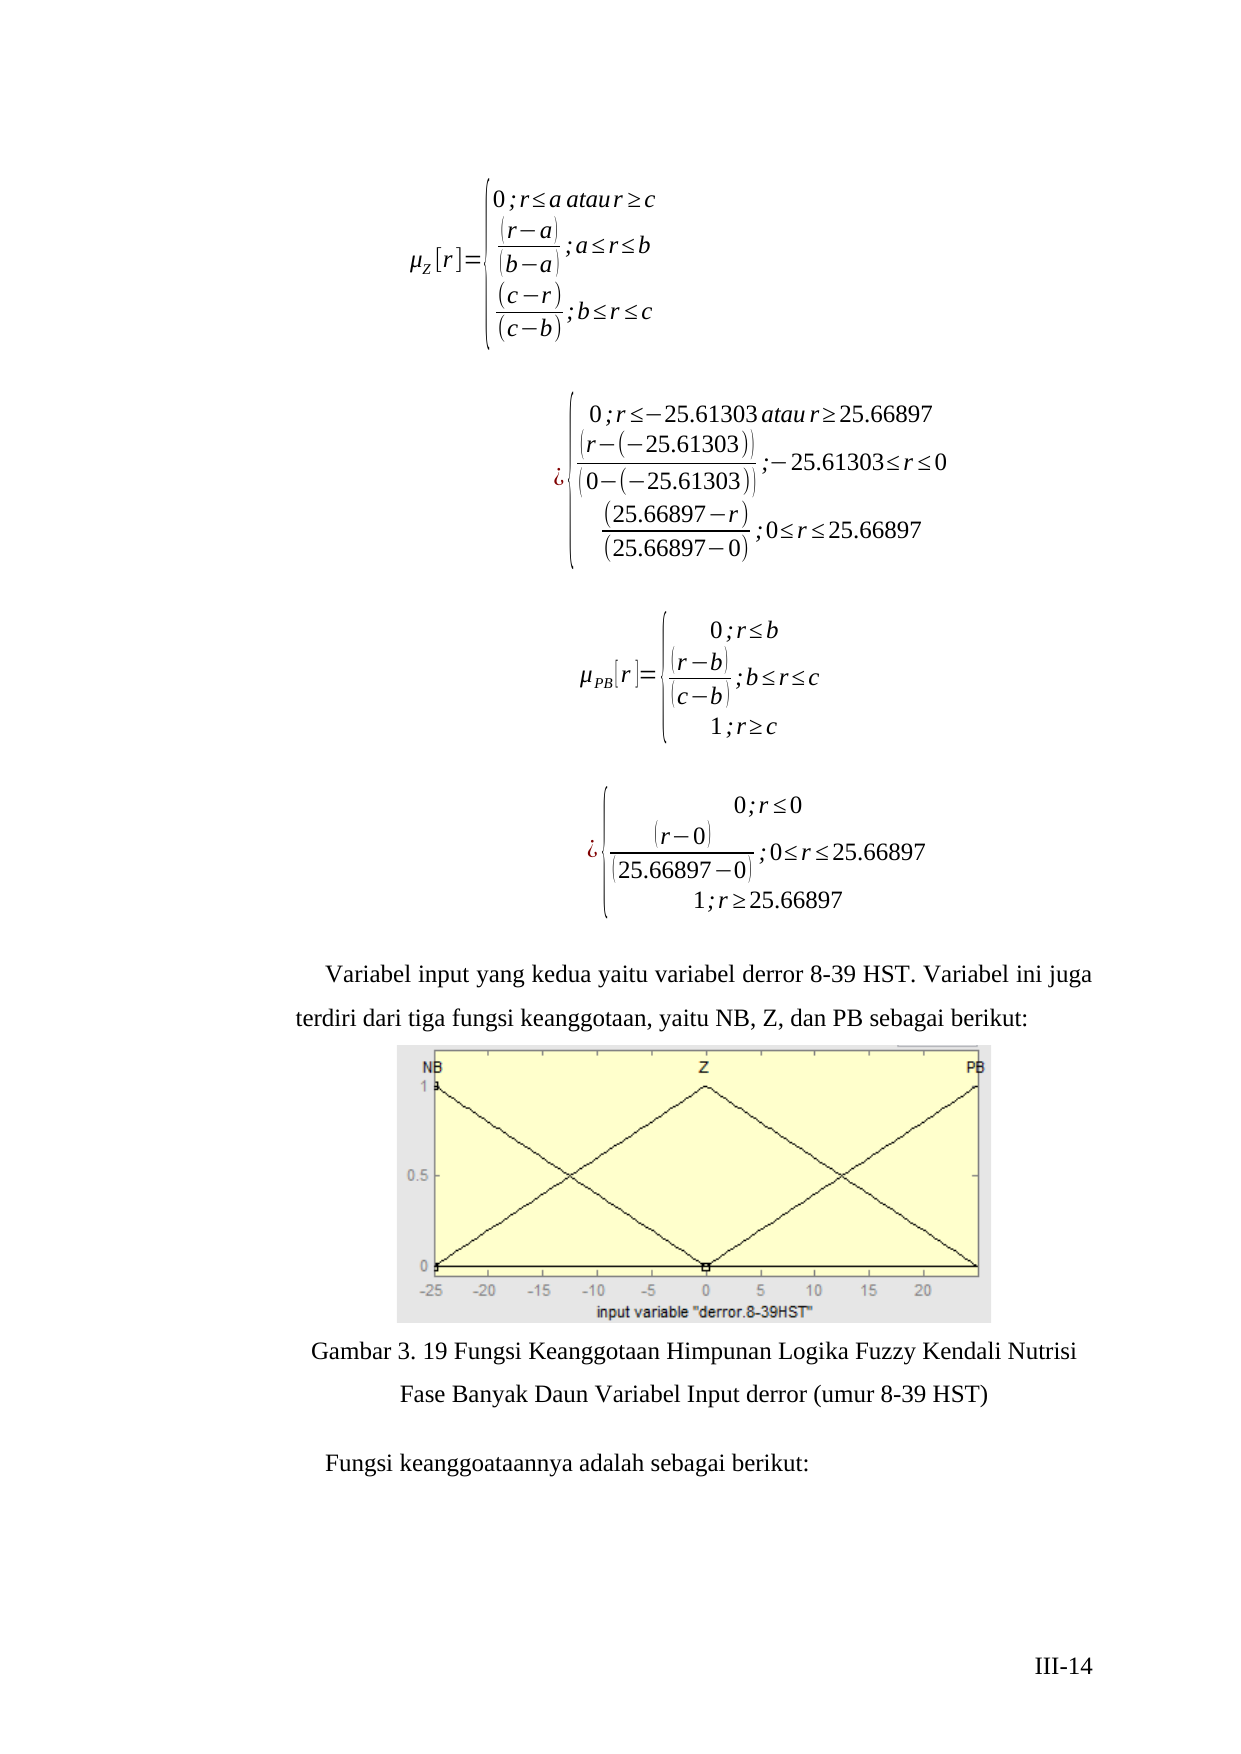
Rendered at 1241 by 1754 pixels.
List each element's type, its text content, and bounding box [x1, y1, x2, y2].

text Variabel input yang kedua yaitu variabel derror 8-39 HST. Variabel ini juga terdiri dari tiga fungsi keanggotaan, yaitu NB, Z, dan PB sebagai berikut: [295, 959, 1092, 1031]
picture [396, 1045, 992, 1323]
text Gambar 3. 19 Fungsi Keanggotaan Himpunan Logika Fuzzy Kendali Nutrisi Fase Banyak Daun Variabel Input derror (umur 8-39 HST) [295, 1336, 1092, 1408]
text Fungsi keanggoataannya adalah sebagai berikut: [295, 1448, 1092, 1476]
